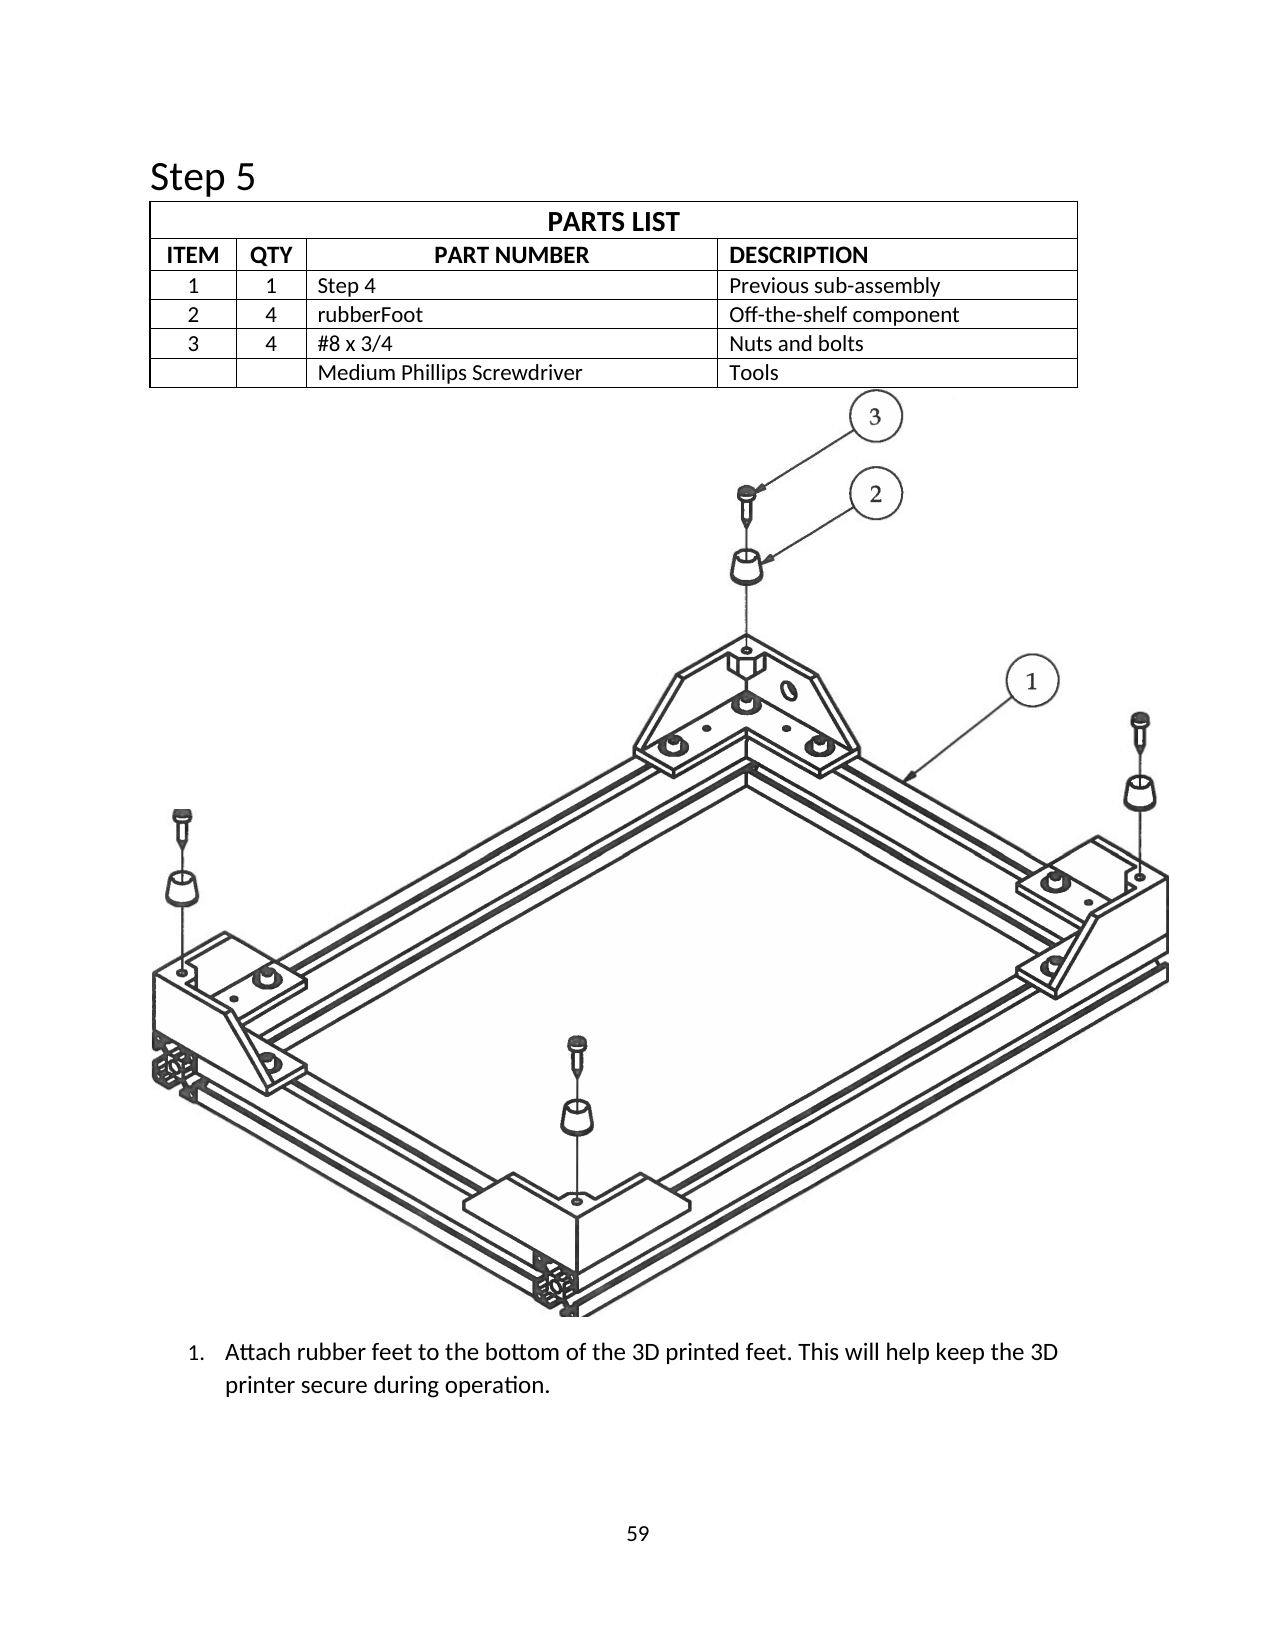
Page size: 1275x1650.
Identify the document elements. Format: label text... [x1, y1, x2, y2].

table_cell rubberFoot [307, 300, 717, 328]
table_cell 3 [151, 329, 236, 357]
list Attach rubber feet to the bottom of the 3D printed feet. This will help keep the 3D printer secure during operation. [187, 1316, 1125, 1399]
table_cell Medium Phillips Screwdriver [307, 359, 717, 387]
table_cell [151, 359, 236, 387]
table_cell #8 x 3/4 [307, 329, 717, 357]
table_cell Step 4 [307, 271, 717, 299]
table_cell DESCRIPTION [718, 239, 1077, 270]
table_cell 4 [237, 300, 306, 328]
table_cell 1 [237, 271, 306, 299]
table_cell [237, 359, 306, 387]
table_cell Previous sub-assembly [718, 271, 1077, 299]
table_cell Off-the-shelf component [718, 300, 1077, 328]
table_cell Nuts and bolts [718, 329, 1077, 357]
table_cell ITEM [151, 239, 236, 270]
table_cell 4 [237, 329, 306, 357]
table_cell 1 [151, 271, 236, 299]
table_header PARTS LIST [151, 202, 1077, 238]
table_cell 2 [151, 300, 236, 328]
table_cell PART NUMBER [307, 239, 717, 270]
table_cell QTY [237, 239, 306, 270]
table_cell Tools [718, 359, 1077, 387]
text Step 5 [150, 150, 1125, 201]
picture [150, 388, 1169, 1316]
